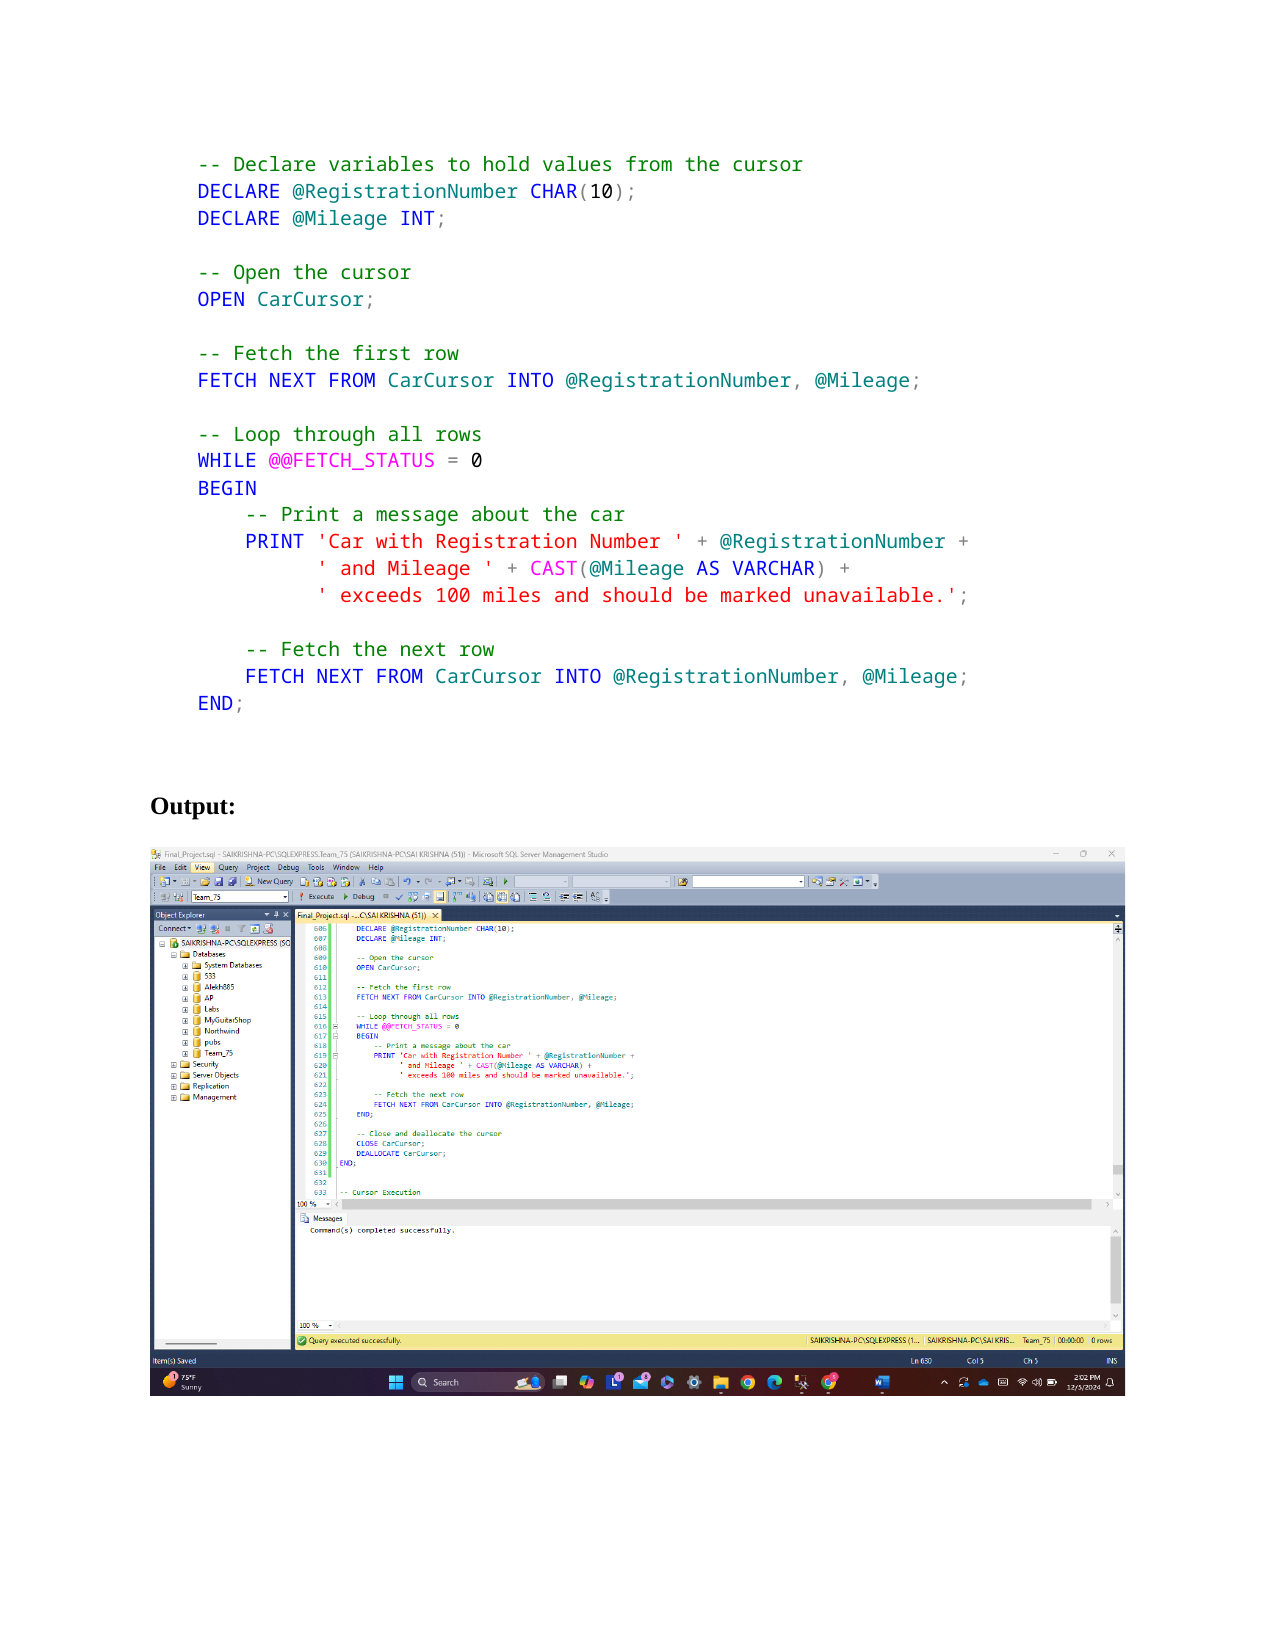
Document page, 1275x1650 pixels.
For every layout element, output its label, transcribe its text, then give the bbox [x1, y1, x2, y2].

text -- Open the cursor [150, 258, 1125, 285]
picture [150, 847, 1125, 1396]
text DECLARE @RegistrationNumber CHAR(10); [150, 177, 1125, 204]
text -- Fetch the next row [150, 636, 1125, 663]
text -- Print a message about the car [150, 501, 1125, 528]
text END; [150, 689, 1125, 717]
text FETCH NEXT FROM CarCursor INTO @RegistrationNumber, @Mileage; [150, 663, 1125, 689]
text PRINT 'Car with Registration Number ' + @RegistrationNumber + [150, 528, 1125, 555]
text -- Loop through all rows [150, 420, 1125, 447]
text OPEN CarCursor; [150, 285, 1125, 312]
text -- Declare variables to hold values from the cursor [150, 150, 1125, 177]
text Output: [150, 791, 1125, 847]
text ' and Mileage ' + CAST(@Mileage AS VARCHAR) + [150, 555, 1125, 582]
text ' exceeds 100 miles and should be marked unavailable.'; [150, 582, 1125, 609]
text BEGIN [150, 474, 1125, 501]
text DECLARE @Mileage INT; [150, 204, 1125, 231]
text -- Fetch the first row [150, 339, 1125, 366]
text FETCH NEXT FROM CarCursor INTO @RegistrationNumber, @Mileage; [150, 366, 1125, 393]
text WHILE @@FETCH_STATUS = 0 [150, 447, 1125, 474]
